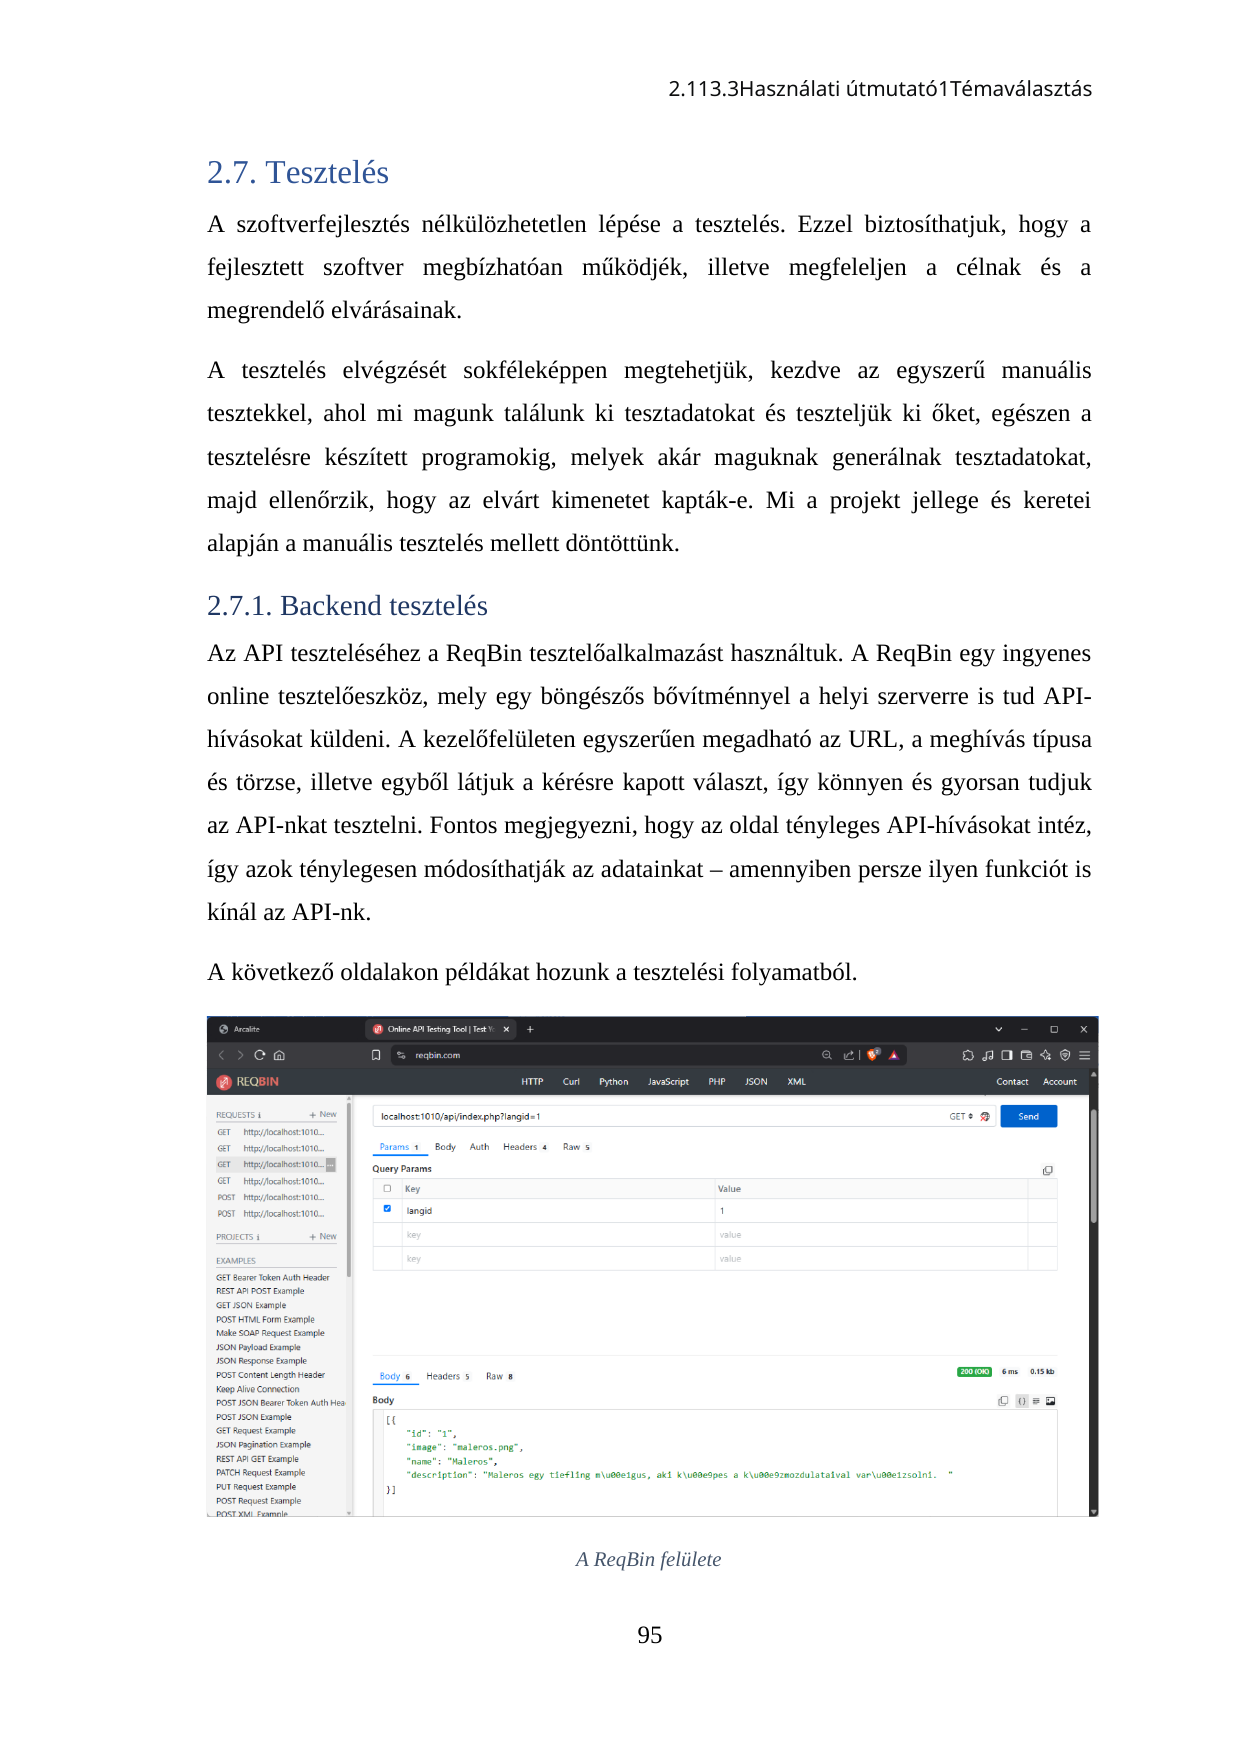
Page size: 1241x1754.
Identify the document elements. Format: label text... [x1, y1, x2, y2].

picture [206, 1016, 1099, 1517]
text A ReqBin felülete [207, 1547, 1092, 1571]
text A szoftverfejlesztés nélkülözhetetlen lépése a tesztelés. Ezzel biztosíthatjuk, hogy a fejlesztett szoftver megbízhatóan működjék, illetve megfeleljen a célnak és a megrendelő elvárásainak. [207, 209, 1092, 324]
subtitle Backend tesztelés [207, 588, 1092, 621]
text A tesztelés elvégzését sokféleképpen megtehetjük, kezdve az egyszerű manuális tesztekkel, ahol mi magunk találunk ki tesztadatokat és teszteljük ki őket, egészen a tesztelésre készített programokig, melyek akár maguknak generálnak tesztadatokat, majd ellenőrzik, hogy az elvárt kimenetet kapták-e. Mi a projekt jellege és keretei alapján a manuális tesztelés mellett döntöttünk. [207, 355, 1092, 557]
text Az API teszteléséhez a ReqBin tesztelőalkalmazást használtuk. A ReqBin egy ingyenes online tesztelőeszköz, mely egy böngészős bővítménnyel a helyi szerverre is tud API-hívásokat küldeni. A kezelőfelületen egyszerűen megadható az URL, a meghívás típusa és törzse, illetve egyből látjuk a kérésre kapott választ, így könnyen és gyorsan tudjuk az API-nkat tesztelni. Fontos megjegyezni, hogy az oldal tényleges API-hívásokat intéz, így azok ténylegesen módosíthatják az adatainkat – amennyiben persze ilyen funkciót is kínál az API-nk. [207, 638, 1092, 926]
subtitle Tesztelés [207, 152, 1092, 190]
text A következő oldalakon példákat hozunk a tesztelési folyamatból. [207, 957, 1092, 985]
